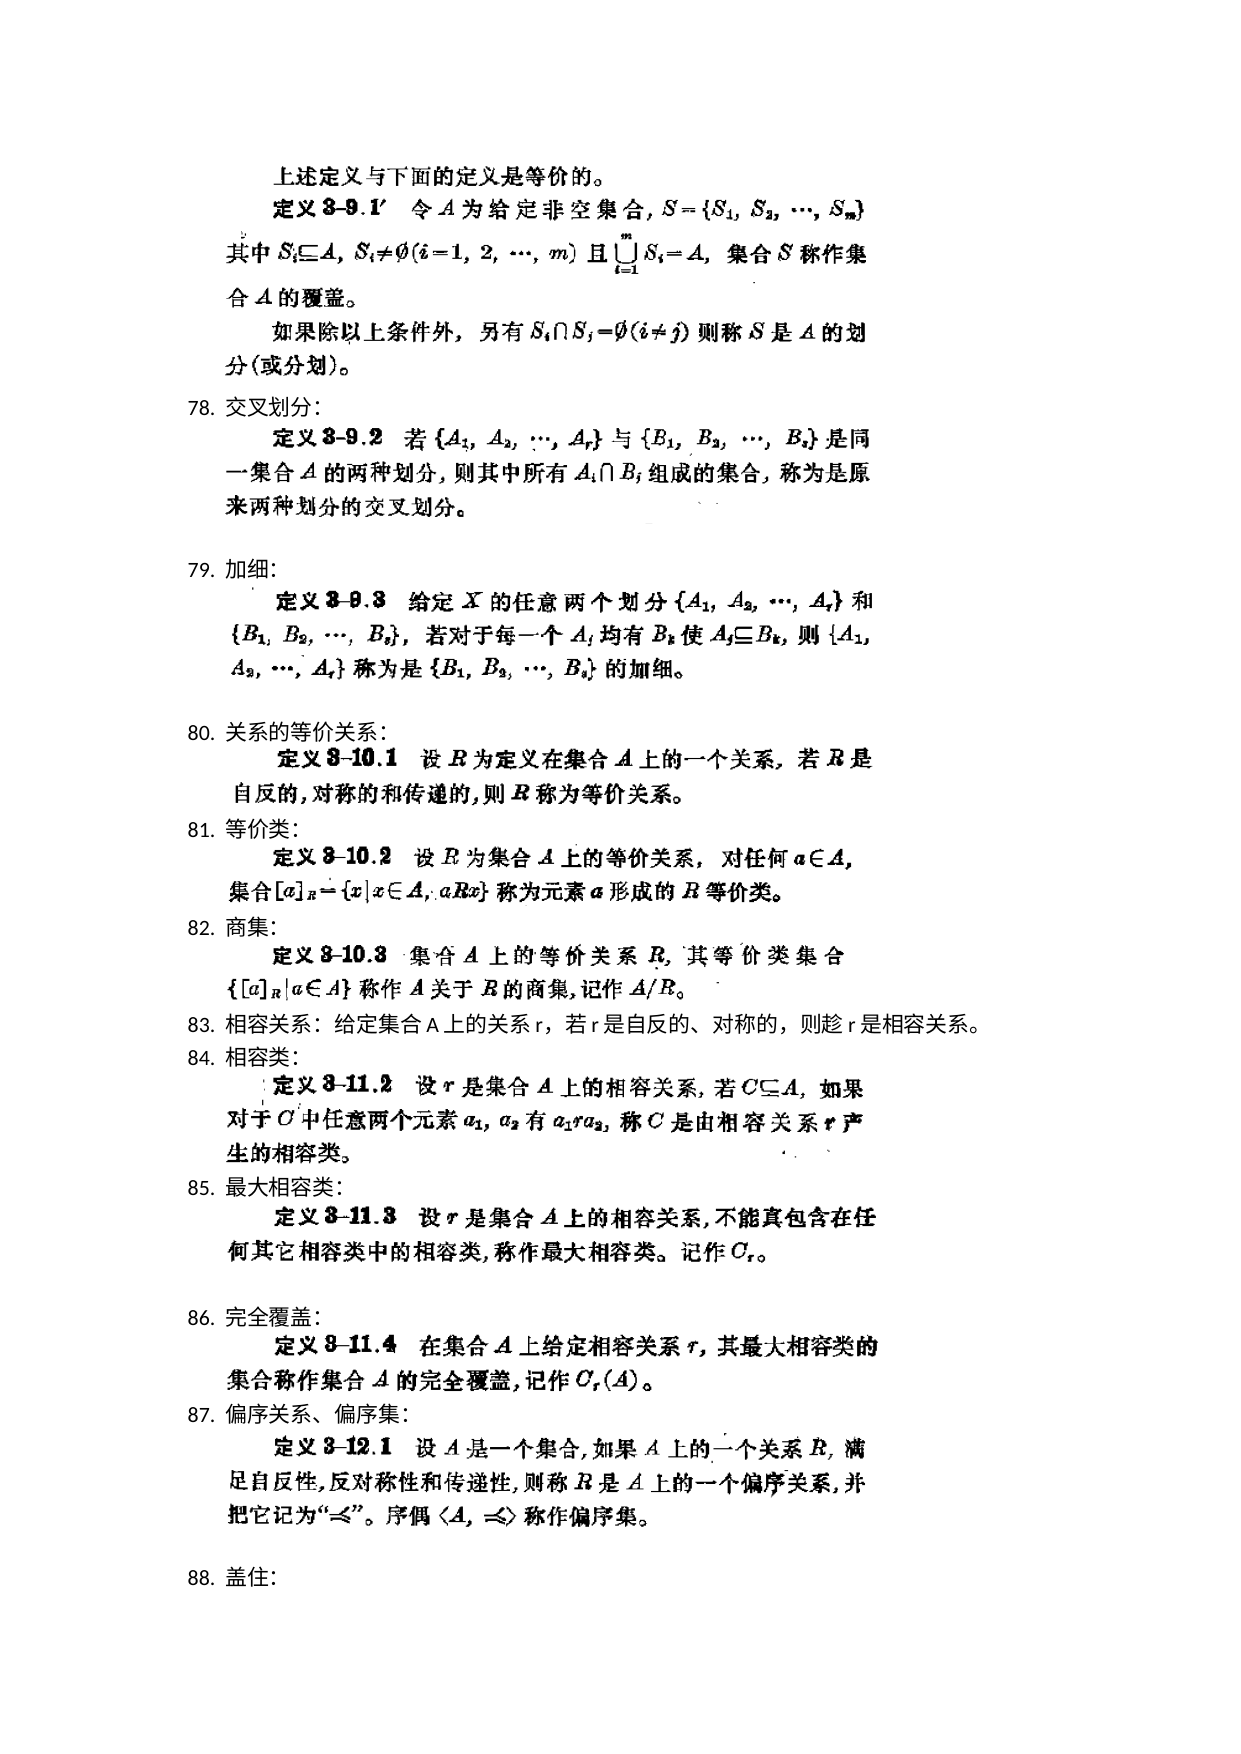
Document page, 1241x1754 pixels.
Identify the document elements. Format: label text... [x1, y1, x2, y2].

picture [225, 1072, 866, 1167]
list 相容类： [187, 1039, 1053, 1072]
list 交叉划分： [187, 389, 1053, 422]
list 相容关系：给定集合A上的关系r，若r是自反的、对称的，则趁r是相容关系。 [187, 1007, 1053, 1039]
list 偏序关系、偏序集： [187, 1397, 1053, 1429]
picture [225, 584, 877, 686]
picture [225, 1202, 879, 1268]
list 最大相容类： [187, 1169, 1053, 1202]
list 盖住： [187, 1559, 1053, 1592]
picture [225, 844, 855, 906]
picture [225, 1429, 871, 1532]
list 商集： [187, 909, 1053, 942]
picture [225, 162, 868, 384]
picture [225, 1332, 882, 1396]
list 关系的等价关系： [187, 714, 1053, 747]
picture [225, 747, 877, 807]
picture [225, 942, 849, 1001]
list 完全覆盖： [187, 1299, 1053, 1332]
picture [225, 422, 874, 524]
list 等价类： [187, 812, 1053, 844]
list 加细： [187, 552, 1053, 584]
